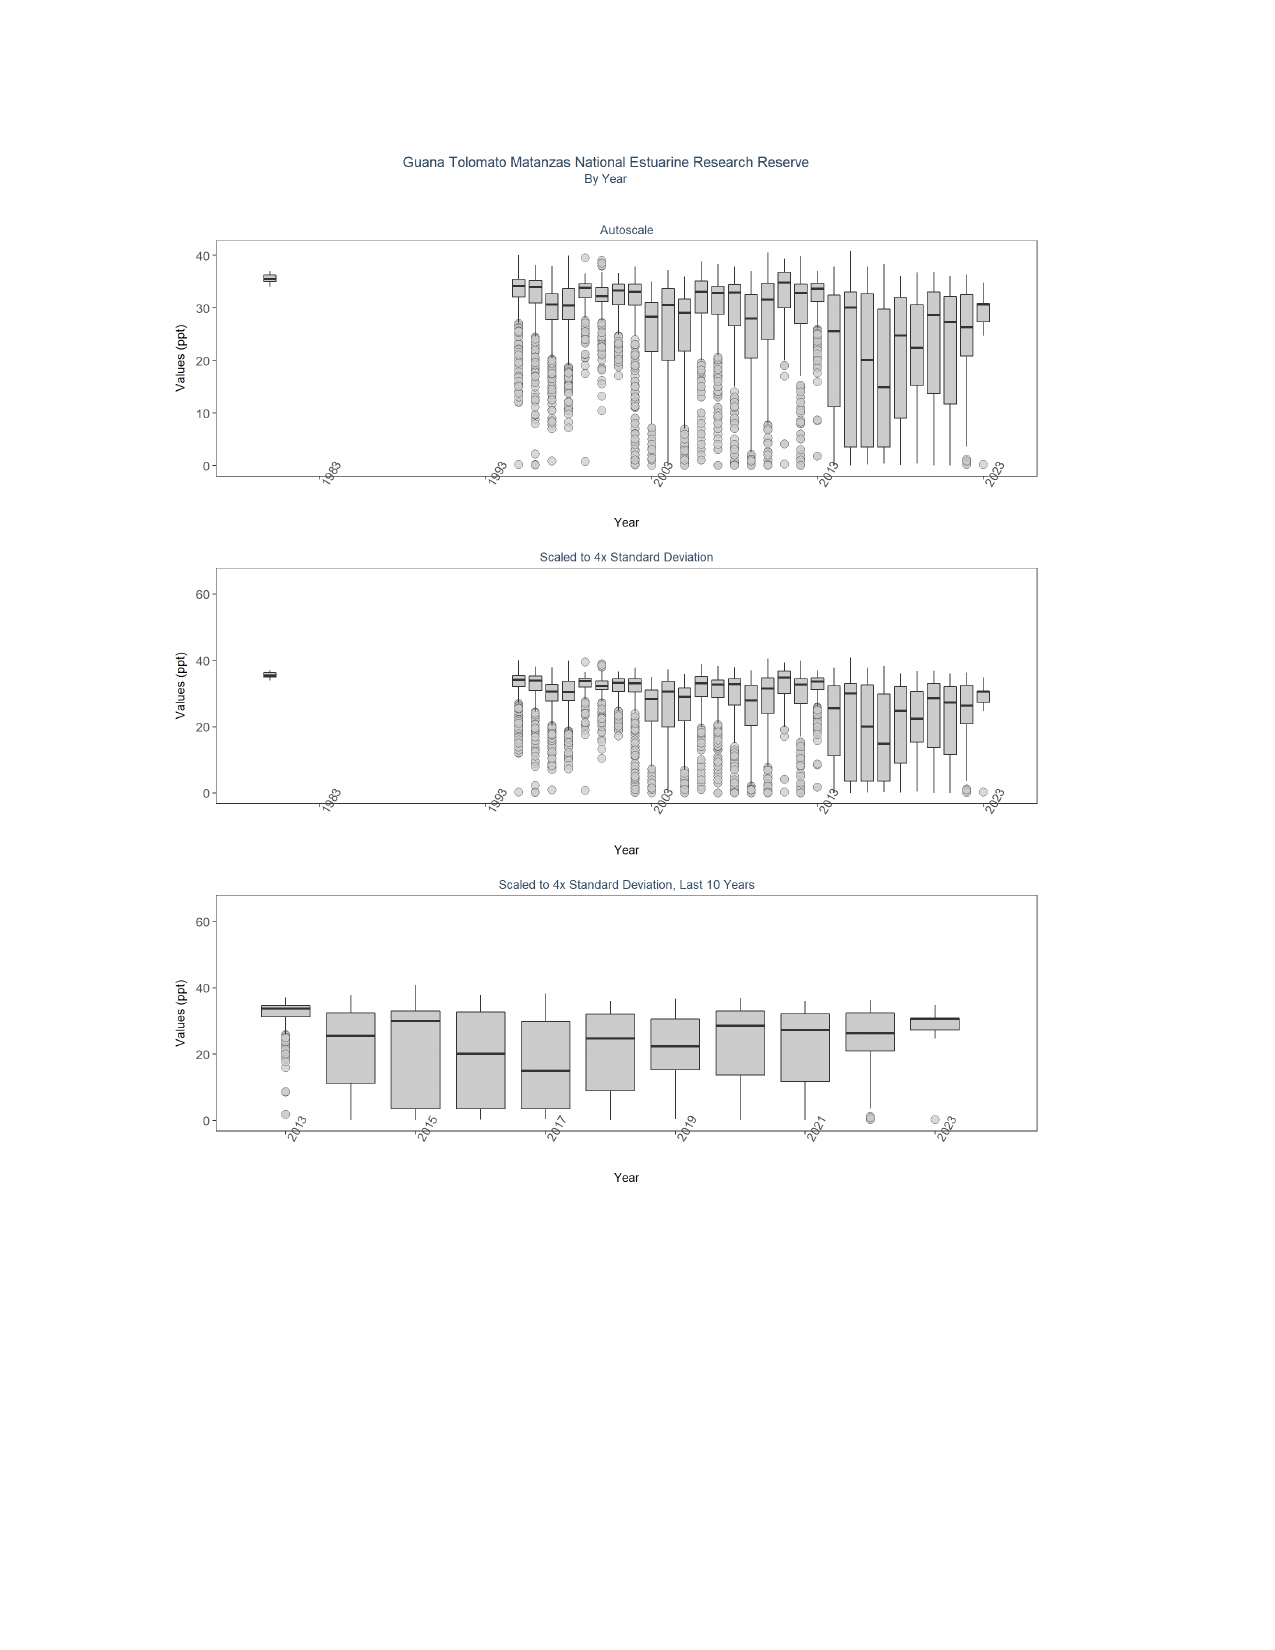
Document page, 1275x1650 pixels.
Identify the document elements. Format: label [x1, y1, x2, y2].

picture [168, 150, 1044, 1200]
